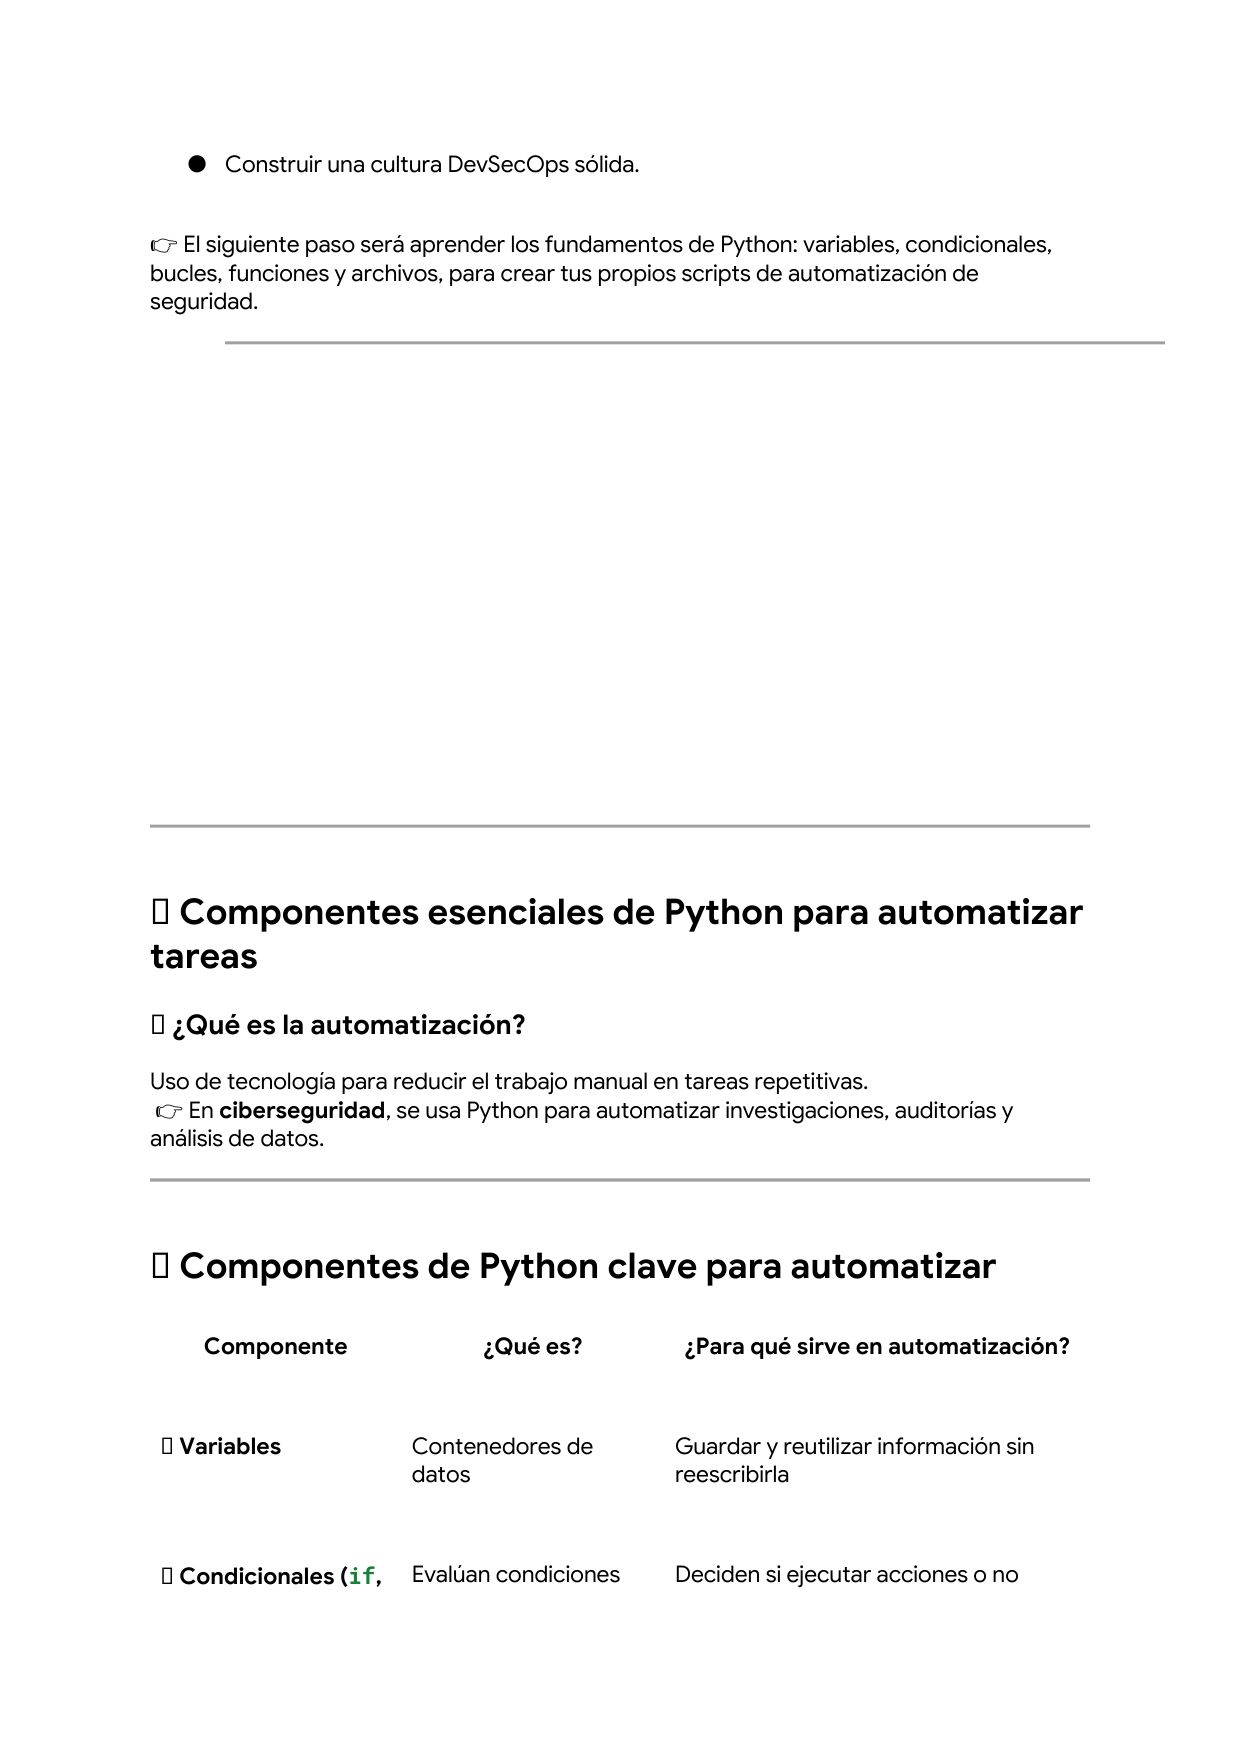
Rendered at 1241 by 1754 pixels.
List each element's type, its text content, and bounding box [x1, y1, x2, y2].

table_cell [664, 1525, 1090, 1604]
list Construir una cultura DevSecOps sólida. [187, 150, 1090, 205]
table_cell Evalúan condiciones [401, 1525, 664, 1604]
table_header Componente [150, 1297, 401, 1396]
subtitle 🧰 Componentes esenciales de Python para automatizar tareas [150, 890, 1090, 979]
table_header ¿Qué es? [401, 1297, 664, 1396]
table_cell 🧮 Variables [150, 1396, 401, 1525]
text Uso de tecnología para reducir el trabajo manual en tareas repetitivas. 👉 En ciberseguridad, se usa Python para automatizar investigaciones, auditorías y análisis de datos. [150, 1067, 1090, 1153]
subtitle 📌 ¿Qué es la automatización? [150, 1008, 1090, 1042]
table_cell Contenedores de datos [401, 1396, 664, 1525]
table_cell Guardar y reutilizar información sin reescribirla [664, 1396, 1090, 1525]
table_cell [150, 1525, 401, 1604]
subtitle 🧩 Componentes de Python clave para automatizar [150, 1244, 1090, 1288]
table_header ¿Para qué sirve en automatización? [664, 1297, 1090, 1396]
text 👉 El siguiente paso será aprender los fundamentos de Python: variables, condicionales, bucles, funciones y archivos, para crear tus propios scripts de automatización de seguridad. [150, 230, 1090, 316]
